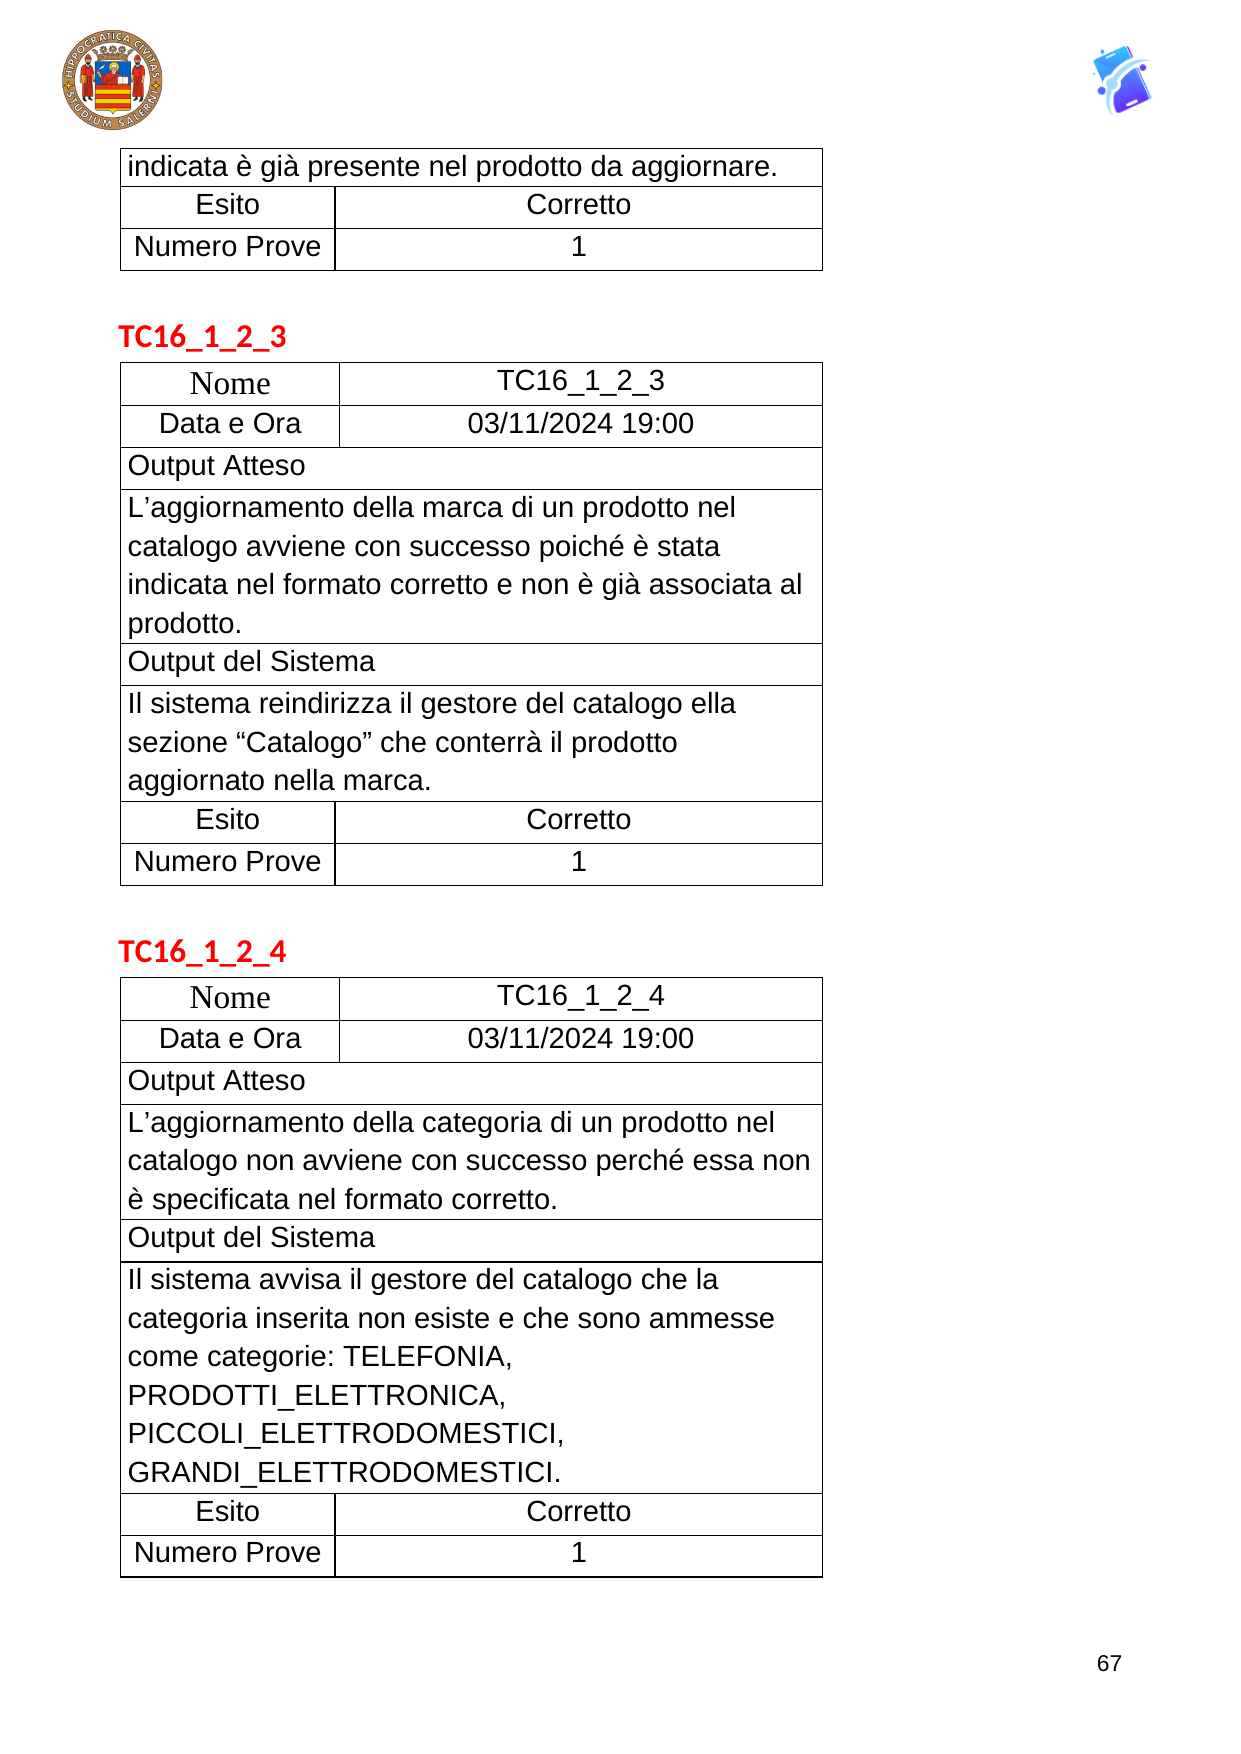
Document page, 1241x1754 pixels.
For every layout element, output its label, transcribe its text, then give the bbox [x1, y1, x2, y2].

table_header Nome [121, 978, 339, 1020]
table_cell 1 [336, 844, 822, 885]
picture [1066, 25, 1178, 147]
table_cell Esito [121, 802, 334, 843]
table_cell Output del Sistema [121, 1220, 822, 1261]
table_cell 03/11/2024 19:00 [340, 406, 822, 447]
table_cell Data e Ora [121, 406, 339, 447]
table_header TC16_1_2_4 [340, 978, 822, 1020]
table_cell L’aggiornamento della marca di un prodotto nel catalogo avviene con successo poiché è stata indicata nel formato corretto e non è già associata al prodotto. [121, 490, 822, 643]
table_cell Corretto [336, 802, 822, 843]
table_cell 1 [336, 229, 822, 270]
table_cell Output Atteso [121, 448, 822, 489]
table_header TC16_1_2_3 [340, 363, 822, 405]
table_cell L’aggiornamento della categoria di un prodotto nel catalogo non avviene con successo perché essa non è specificata nel formato corretto. [121, 1105, 822, 1219]
table_cell Corretto [336, 187, 822, 228]
table_cell 1 [336, 1536, 822, 1576]
table_cell Numero Prove [121, 1536, 334, 1576]
table_header Nome [121, 363, 339, 405]
table_cell Esito [121, 187, 334, 228]
table_cell Il sistema reindirizza il gestore del catalogo ella sezione “Catalogo” che conterrà il prodotto aggiornato nella marca. [121, 686, 822, 801]
table_cell Il sistema avvisa il gestore del catalogo che la categoria inserita non esiste e che sono ammesse come categorie: TELEFONIA, PRODOTTI_ELETTRONICA, PICCOLI_ELETTRODOMESTICI, GRANDI_ELETTRODOMESTICI. [121, 1263, 822, 1492]
table_cell Data e Ora [121, 1021, 339, 1062]
table_cell Output Atteso [121, 1063, 822, 1104]
table_cell Numero Prove [121, 844, 334, 885]
table_cell Il sistema avvisa il gestore del catalogo che la marca indicata è già presente nel prodotto da aggiornare. [121, 149, 822, 186]
table_cell Output del Sistema [121, 644, 822, 685]
table_cell Esito [121, 1494, 334, 1534]
table_cell Corretto [336, 1494, 822, 1534]
table_cell Numero Prove [121, 229, 334, 270]
picture [61, 29, 163, 131]
text TC16_1_2_4 [118, 930, 1122, 971]
text TC16_1_2_3 [118, 315, 1122, 356]
table_cell 03/11/2024 19:00 [340, 1021, 822, 1062]
